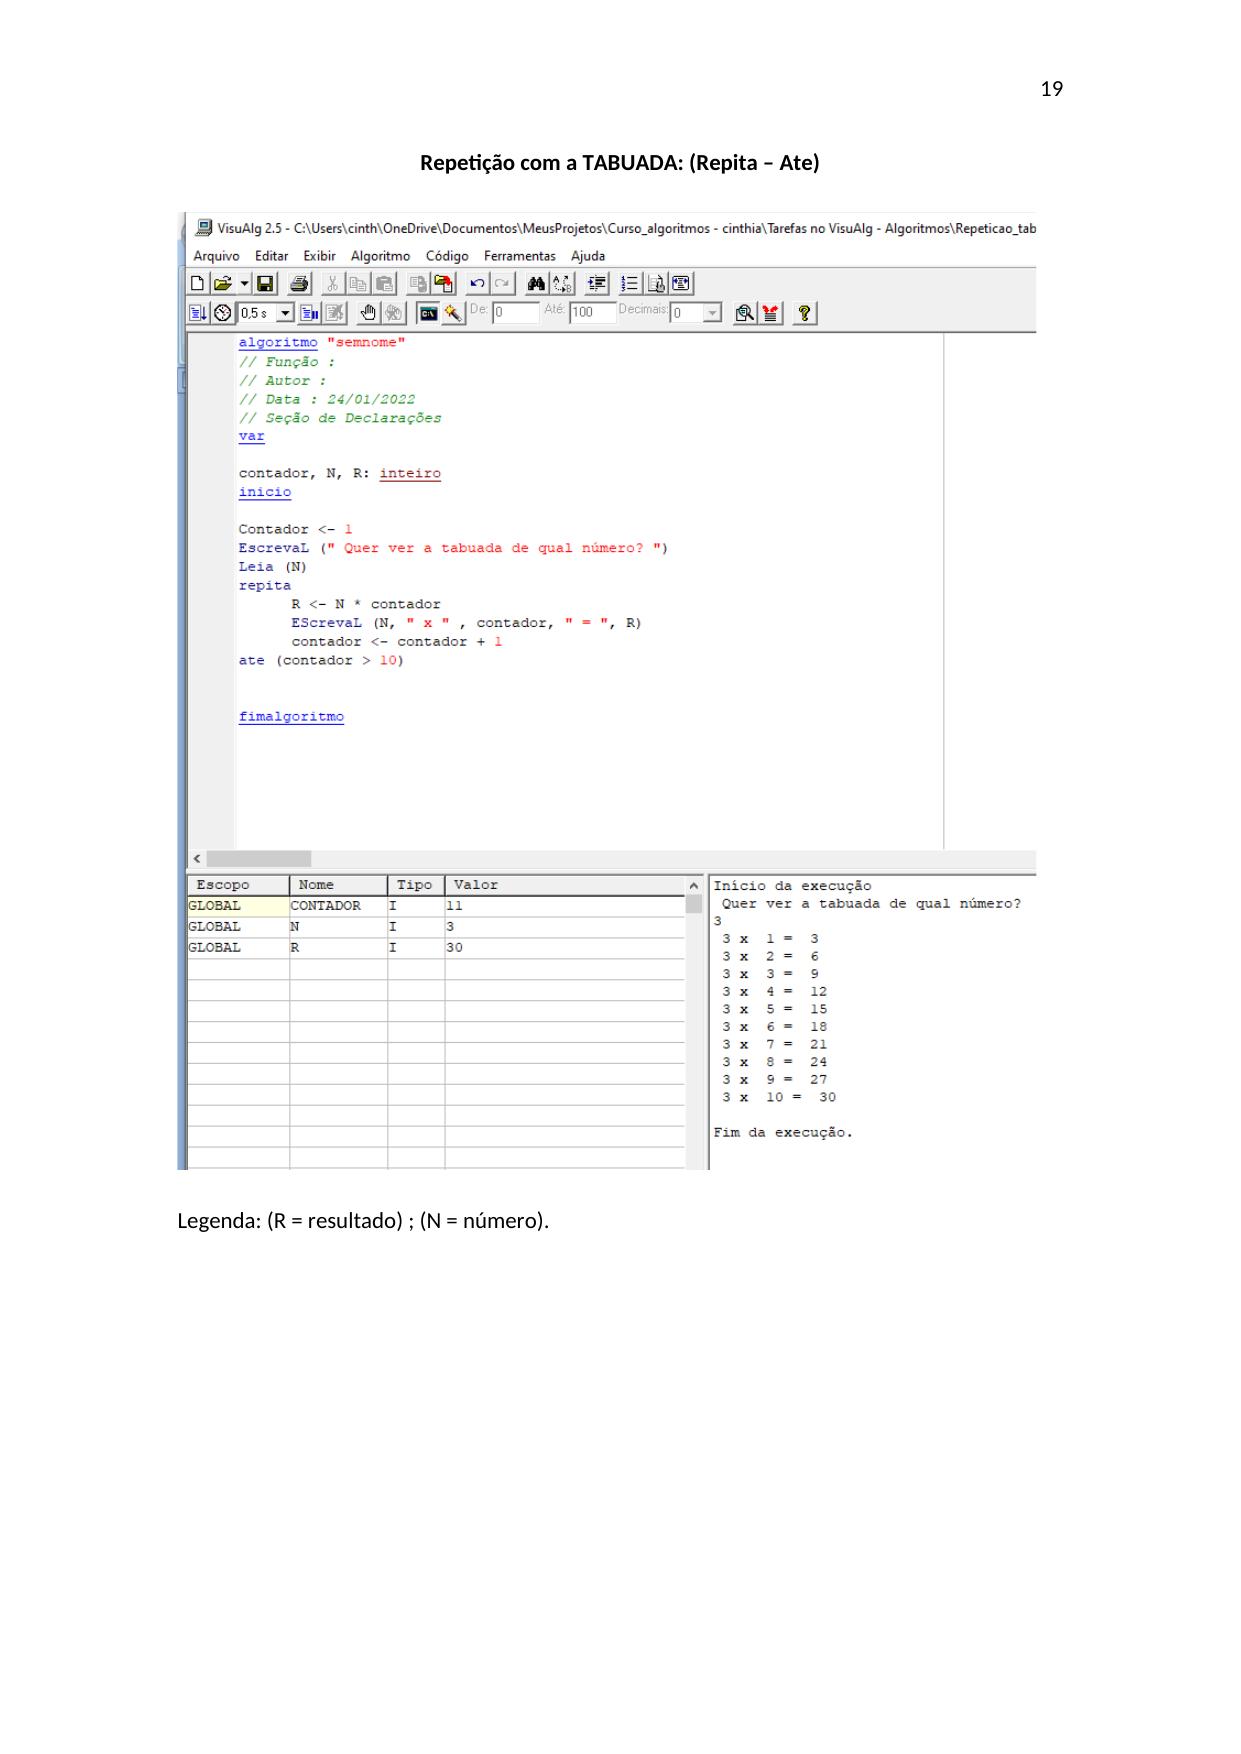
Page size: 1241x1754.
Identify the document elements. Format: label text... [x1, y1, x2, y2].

text Repetição com a TABUADA: (Repita – Ate) [177, 148, 1063, 176]
text Legenda: (R = resultado) ; (N = número). [177, 1206, 1063, 1234]
picture [177, 212, 1037, 1170]
